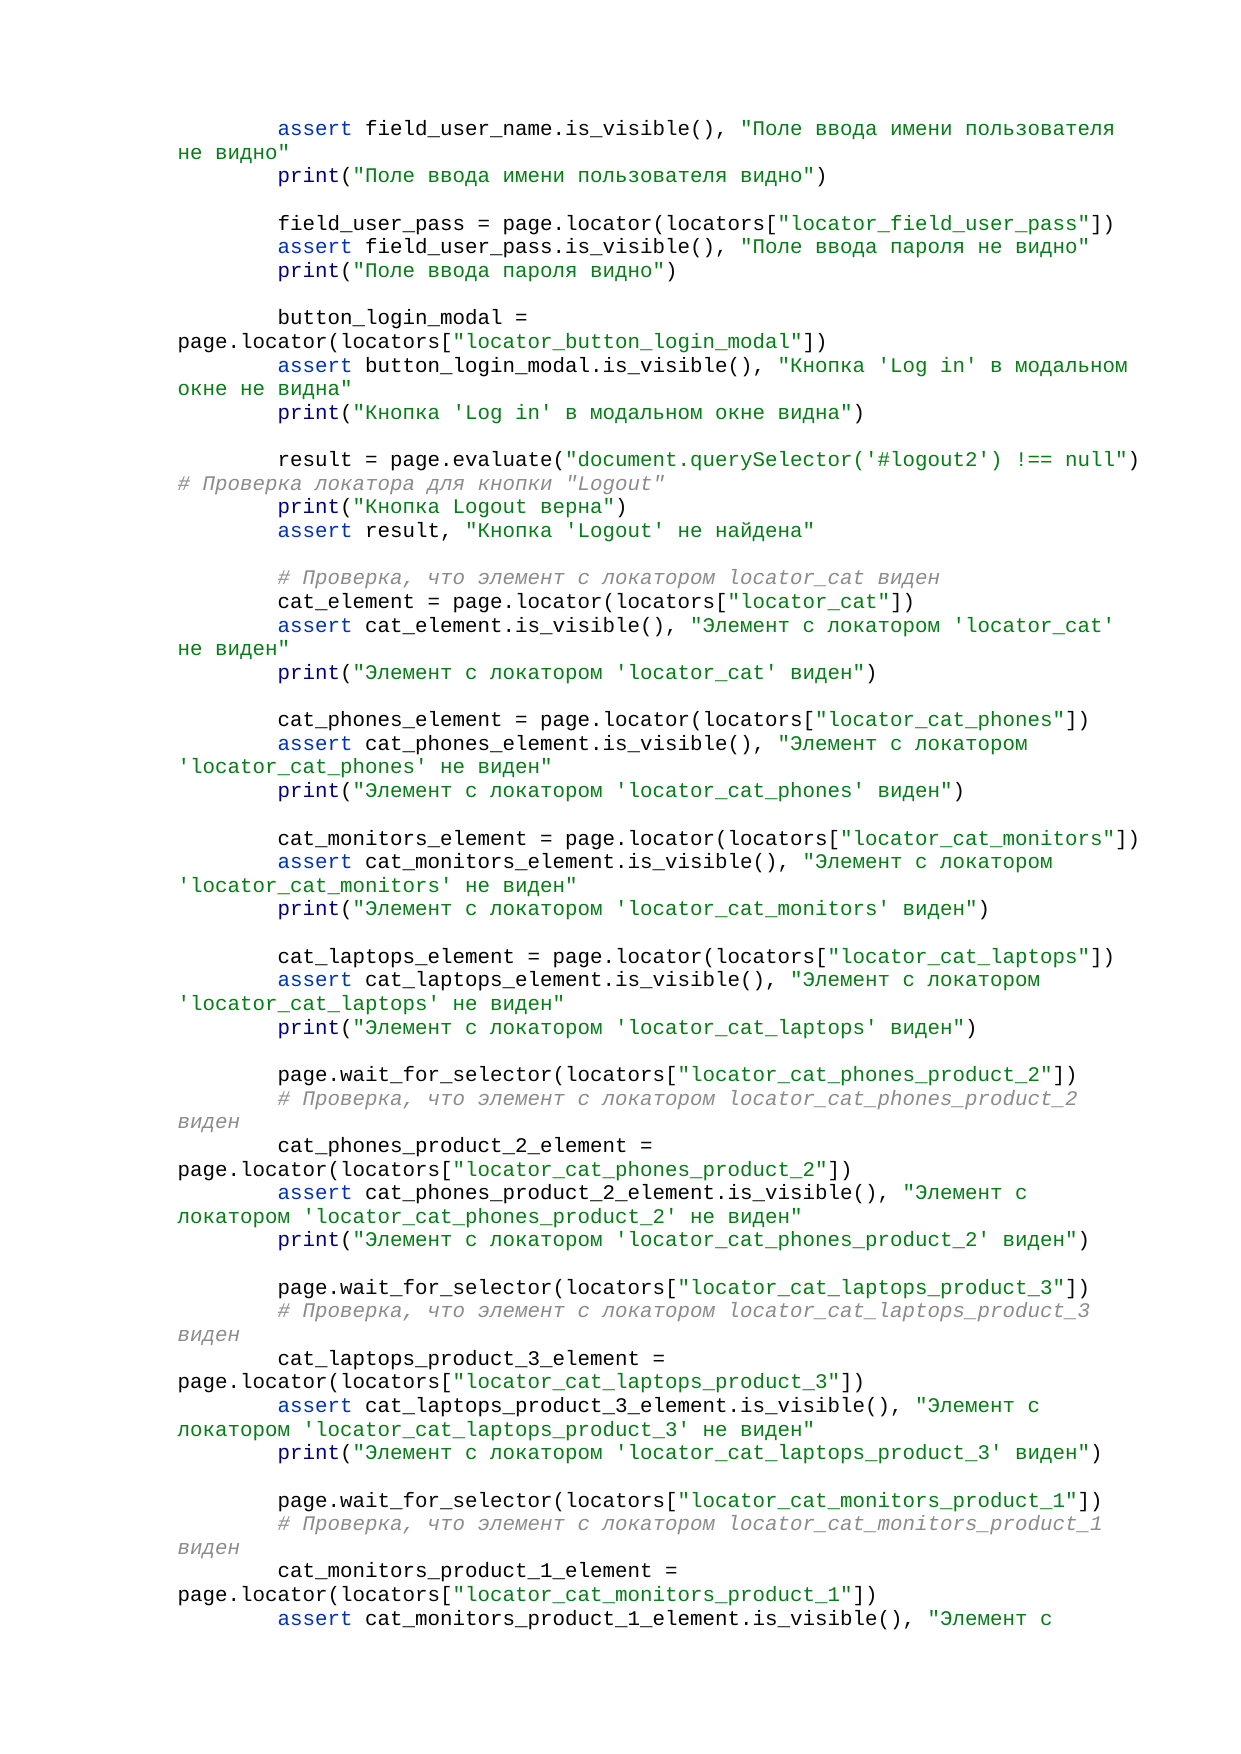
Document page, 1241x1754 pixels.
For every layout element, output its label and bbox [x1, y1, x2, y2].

text [177, 118, 1152, 1631]
